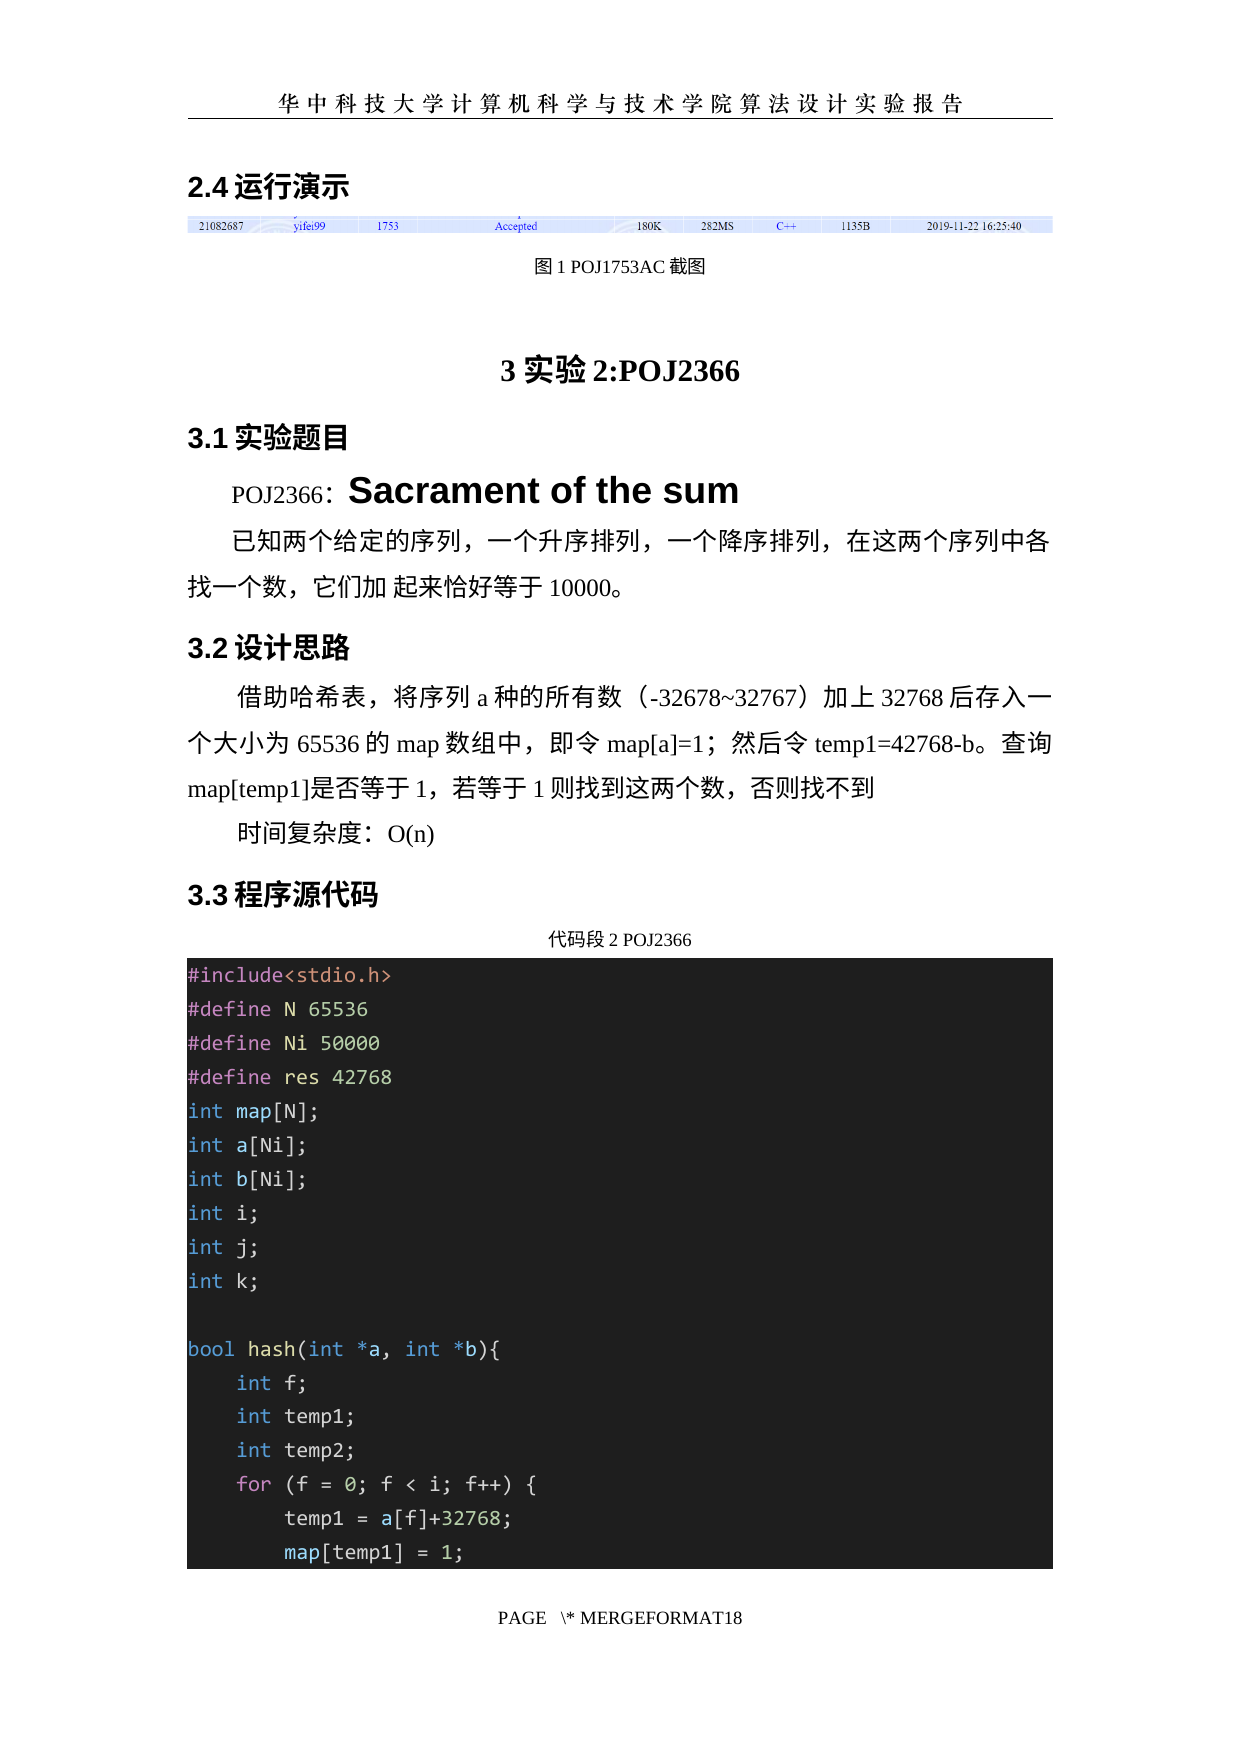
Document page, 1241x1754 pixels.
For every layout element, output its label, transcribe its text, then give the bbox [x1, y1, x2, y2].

text int temp1; [187, 1400, 1053, 1434]
subtitle 3 实验2:POJ2366 [187, 345, 1053, 390]
text int temp2; [187, 1434, 1053, 1468]
text int b[Ni]; [187, 1162, 1053, 1196]
text 代码段2 POJ2366 [187, 924, 1053, 951]
text 已知两个给定的序列，一个升序排列，一个降序排列，在这两个序列中各找一个数，它们加 起来恰好等于 10000。 [187, 522, 1053, 603]
text 借助哈希表，将序列a种的所有数（-32678~32767）加上32768后存入一个大小为65536的map数组中，即令map[a]=1；然后令temp1=42768-b。查询map[temp1]是否等于1，若等于1则找到这两个数，否则找不到 [187, 678, 1053, 804]
text int f; [187, 1366, 1053, 1400]
subtitle 3.1实验题目 [187, 415, 1053, 457]
subtitle 3.3程序源代码 [187, 871, 1053, 914]
text temp1 = a[f]+32768; [187, 1502, 1053, 1536]
text int map[N]; [187, 1094, 1053, 1128]
text bool hash(int *a, int *b){ [187, 1332, 1053, 1366]
text int i; [187, 1196, 1053, 1230]
subtitle 2.4运行演示 [187, 163, 1053, 206]
text 图1 POJ1753AC截图 [187, 252, 1053, 279]
text #include<stdio.h> [187, 958, 1053, 992]
picture [187, 216, 1053, 233]
text for (f = 0; f < i; f++) { [187, 1468, 1053, 1502]
text POJ2366：Sacrament of the sum [187, 468, 1053, 511]
text int a[Ni]; [187, 1128, 1053, 1162]
text 时间复杂度：O(n) [187, 814, 1053, 850]
text int k; [187, 1264, 1053, 1298]
text #define Ni 50000 [187, 1026, 1053, 1060]
text #define N 65536 [187, 992, 1053, 1026]
text #define res 42768 [187, 1060, 1053, 1094]
text int j; [187, 1230, 1053, 1264]
subtitle 3.2设计思路 [187, 625, 1053, 667]
text map[temp1] = 1; [187, 1536, 1053, 1569]
